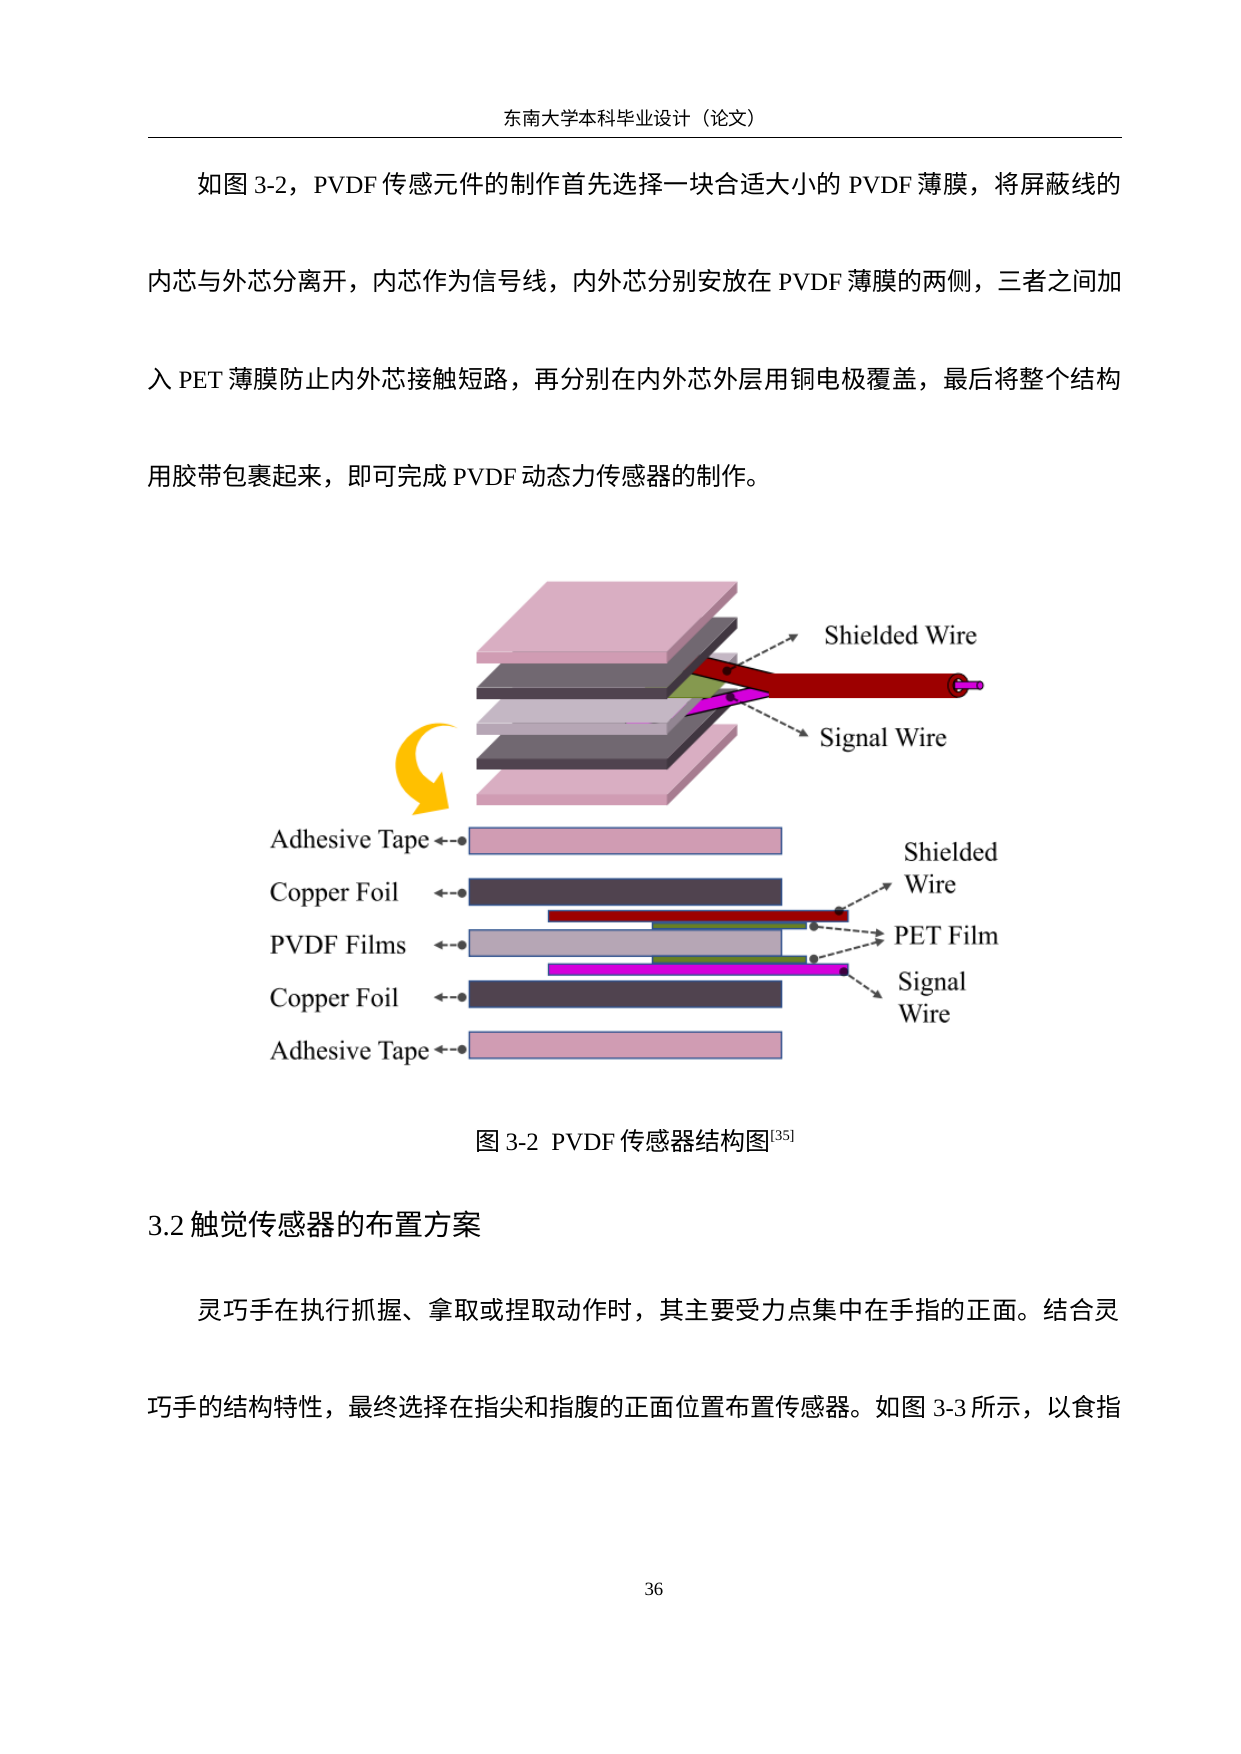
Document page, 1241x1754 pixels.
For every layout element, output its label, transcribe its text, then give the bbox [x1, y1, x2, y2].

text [148, 1276, 1122, 1438]
text 图3-2 PVDF传感器结构图[35] [148, 1107, 1122, 1172]
picture [259, 572, 1010, 1072]
text 如图3-2，PVDF传感元件的制作首先选择一块合适大小的PVDF薄膜，将屏蔽线的内芯与外芯分离开，内芯作为信号线，内外芯分别安放在PVDF薄膜的两侧，三者之间加入PET薄膜防止内外芯接触短路，再分别在内外芯外层用铜电极覆盖，最后将整个结构用胶带包裹起来，即可完成PVDF动态力传感器的制作。 [148, 150, 1122, 507]
text 3.2触觉传感器的布置方案 [148, 1190, 1122, 1255]
